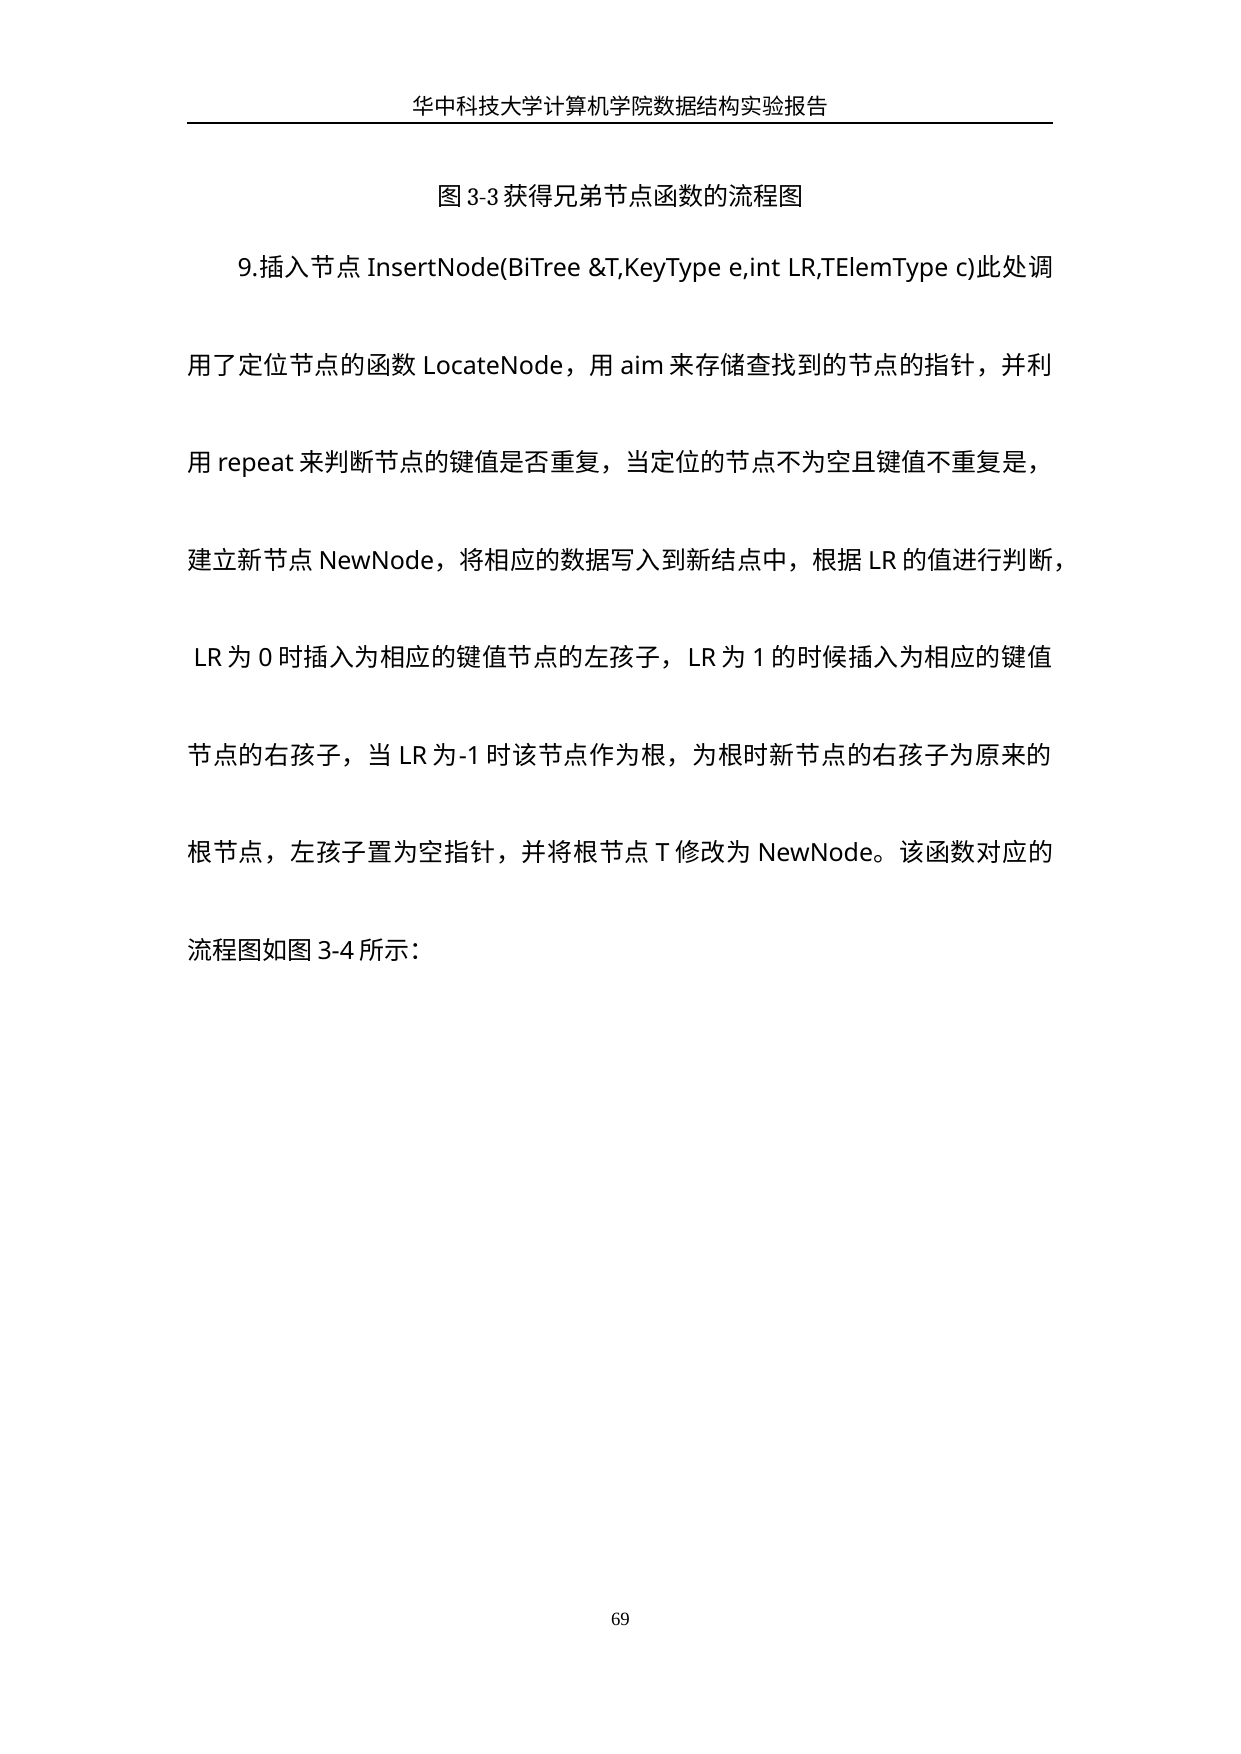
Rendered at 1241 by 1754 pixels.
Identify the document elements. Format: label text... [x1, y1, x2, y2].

text 图3-3获得兄弟节点函数的流程图 [187, 162, 1053, 227]
text 9.插入节点InsertNode(BiTree &T,KeyType e,int LR,TElemType c)此处调用了定位节点的函数LocateNode，用aim来存储查找到的节点的指针，并利用repeat来判断节点的键值是否重复，当定位的节点不为空且键值不重复是，建立新节点NewNode，将相应的数据写入到新结点中，根据LR的值进行判断， LR为0时插入为相应的键值节点的左孩子，LR为1的时候插入为相应的键值节点的右孩子，当LR为-1时该节点作为根，为根时新节点的右孩子为原来的根节点，左孩子置为空指针，并将根节点T修改为NewNode。该函数对应的流程图如图3-4所示： [187, 233, 1053, 981]
